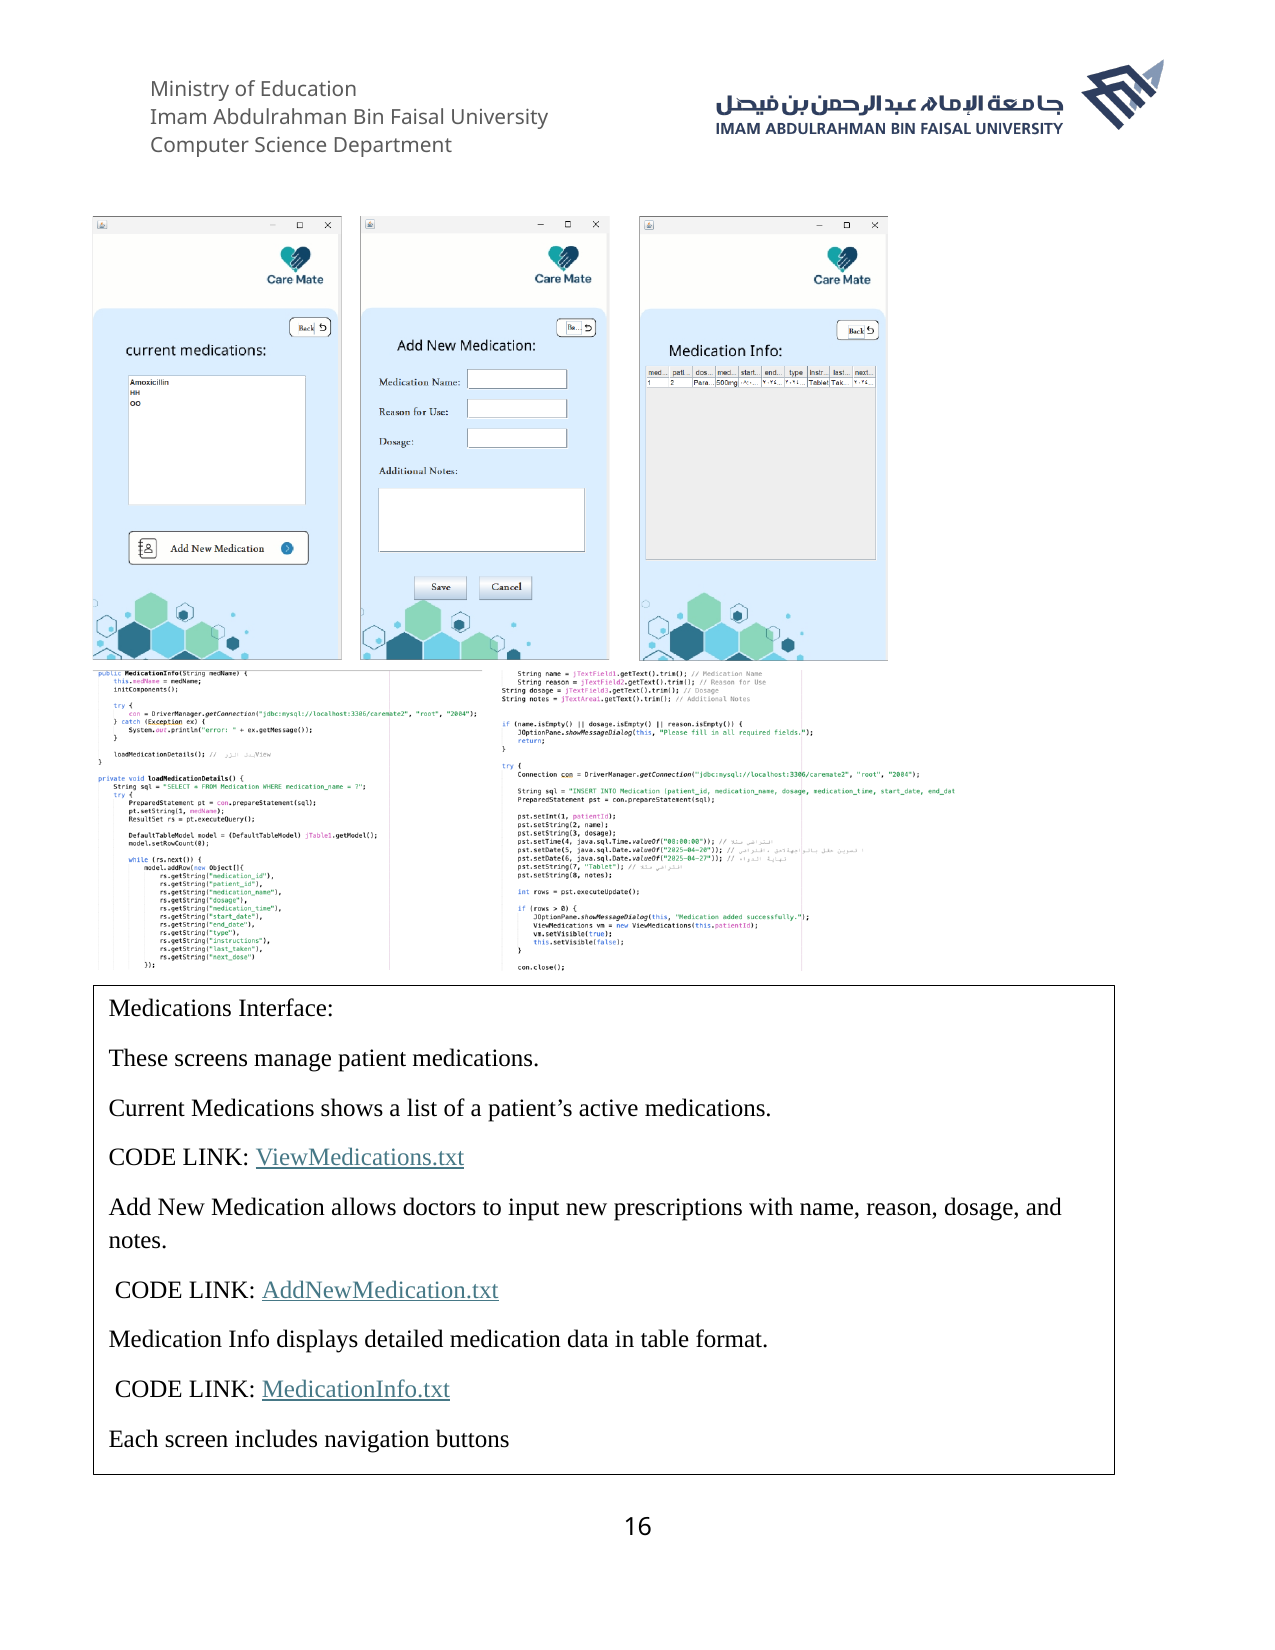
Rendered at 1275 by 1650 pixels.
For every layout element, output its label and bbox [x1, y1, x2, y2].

picture [360, 216, 610, 660]
picture [639, 216, 888, 661]
picture [92, 670, 483, 970]
picture [92, 216, 342, 660]
picture [712, 56, 1164, 143]
picture [495, 670, 955, 971]
